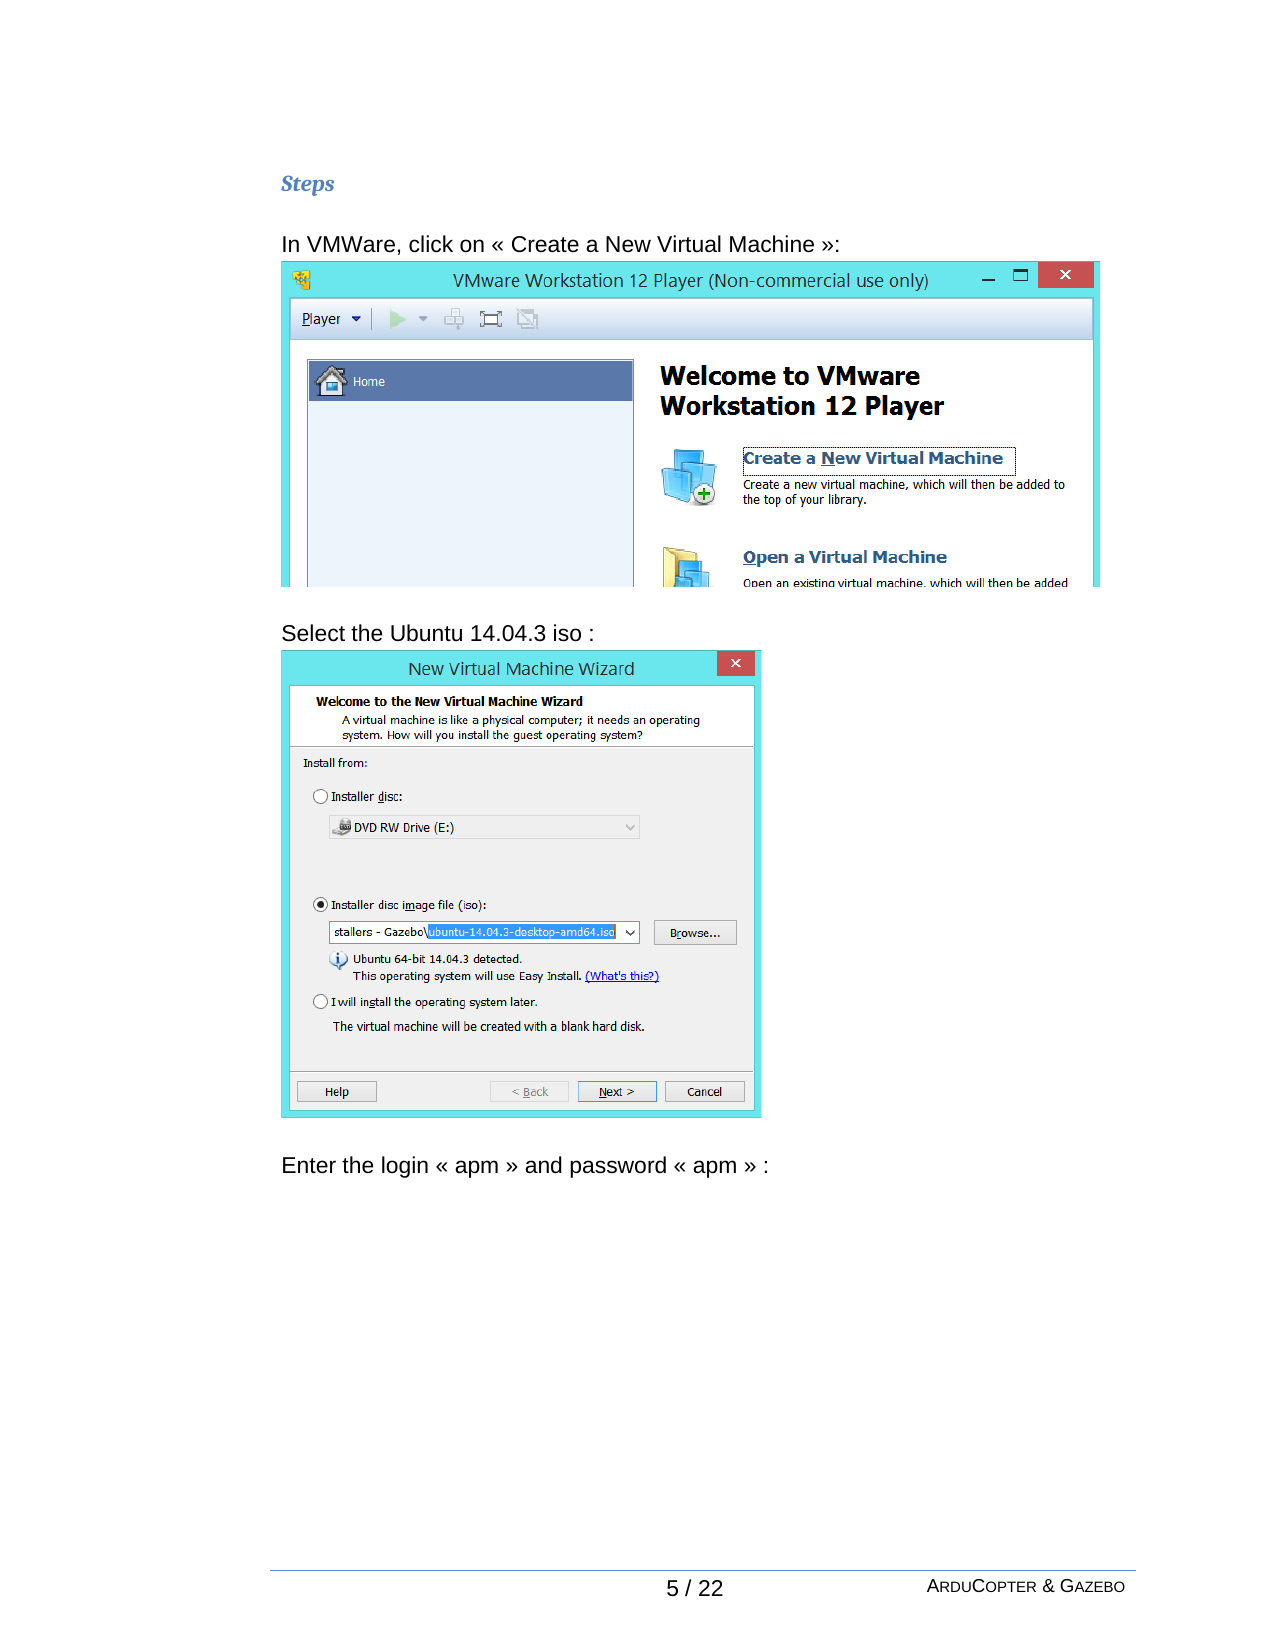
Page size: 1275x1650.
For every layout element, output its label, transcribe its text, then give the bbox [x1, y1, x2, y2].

text Select the Ubuntu 14.04.3 iso : [281, 620, 1125, 647]
picture [281, 650, 762, 1118]
subtitle Steps [281, 171, 1125, 197]
text Enter the login « apm » and password « apm » : [281, 1152, 1125, 1178]
text In VMWare, click on « Create a New Virtual Machine »: [281, 231, 1125, 258]
picture [281, 261, 1100, 587]
